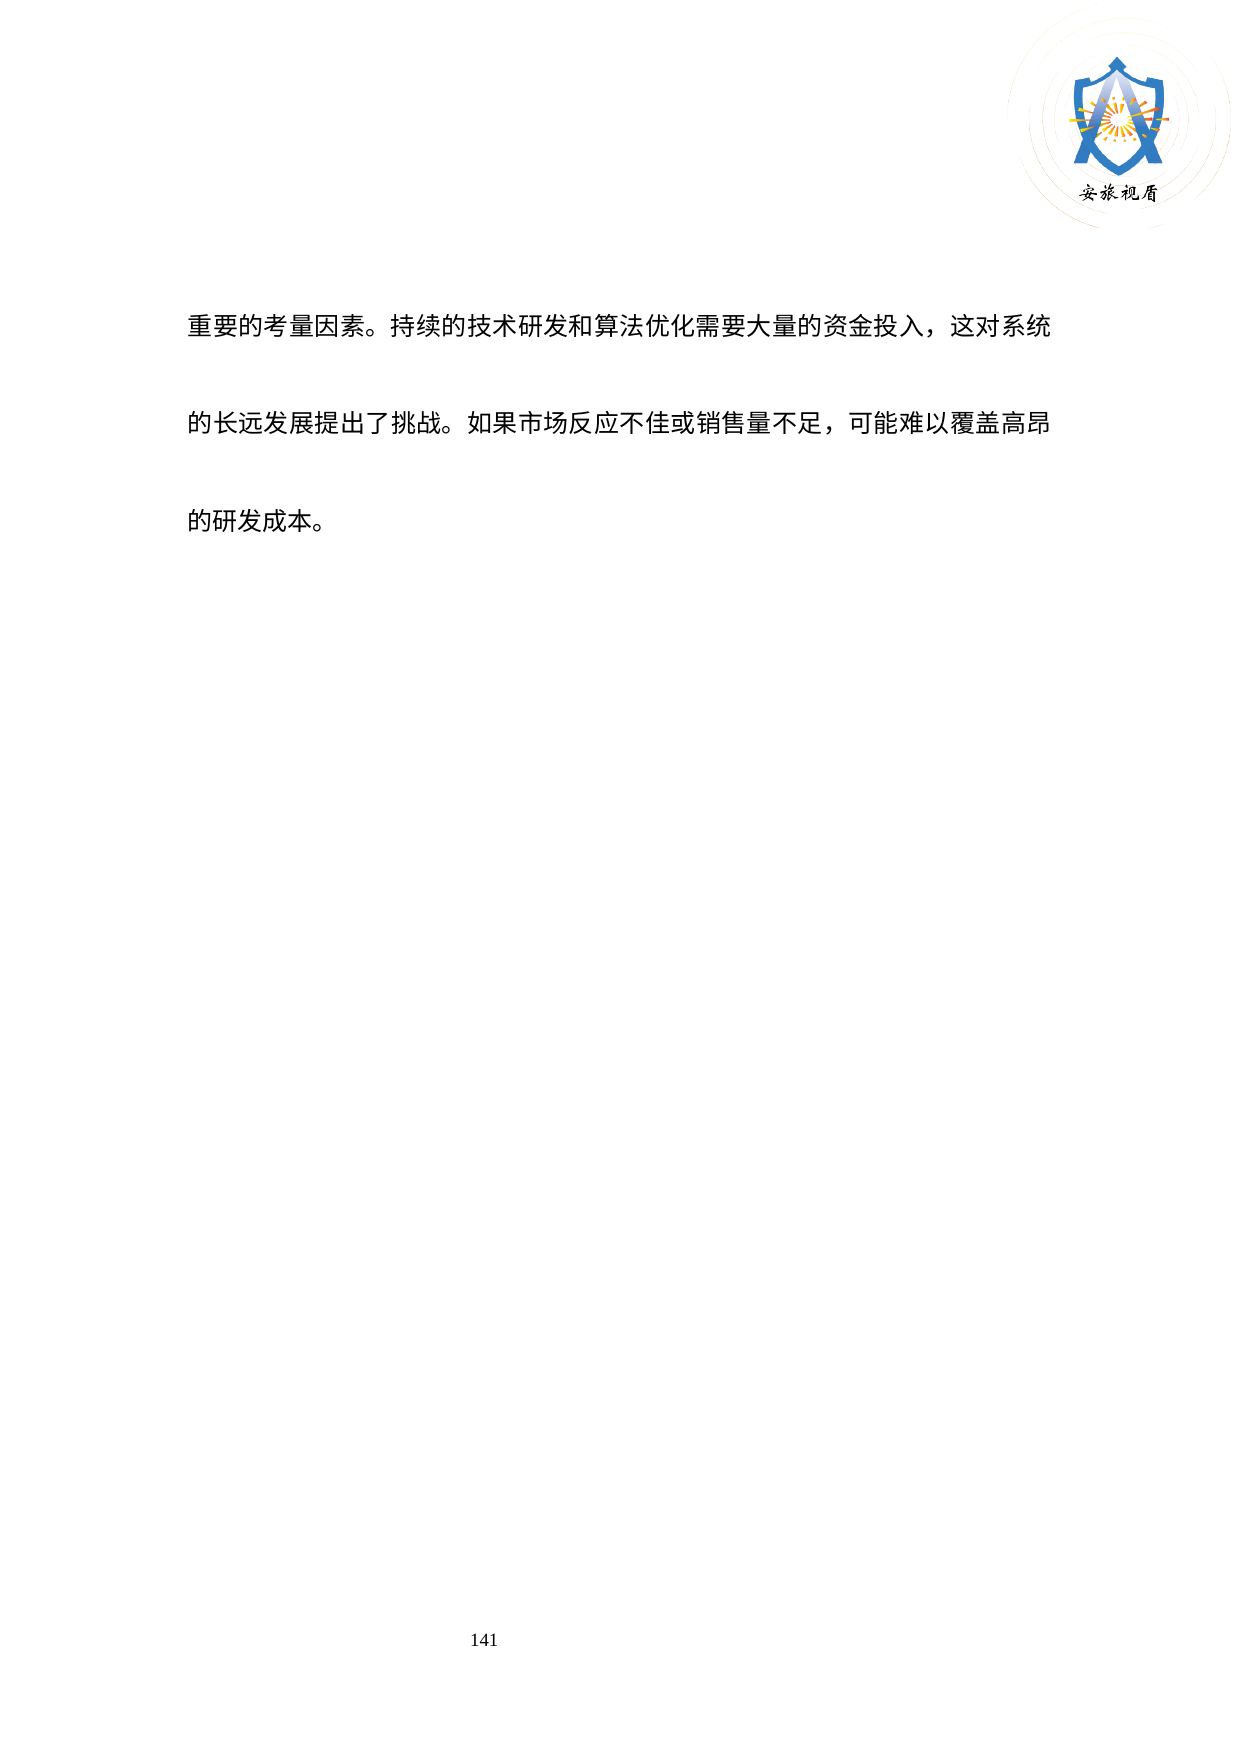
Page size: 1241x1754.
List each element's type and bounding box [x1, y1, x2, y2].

text [187, 162, 1053, 552]
picture [1007, 4, 1231, 228]
